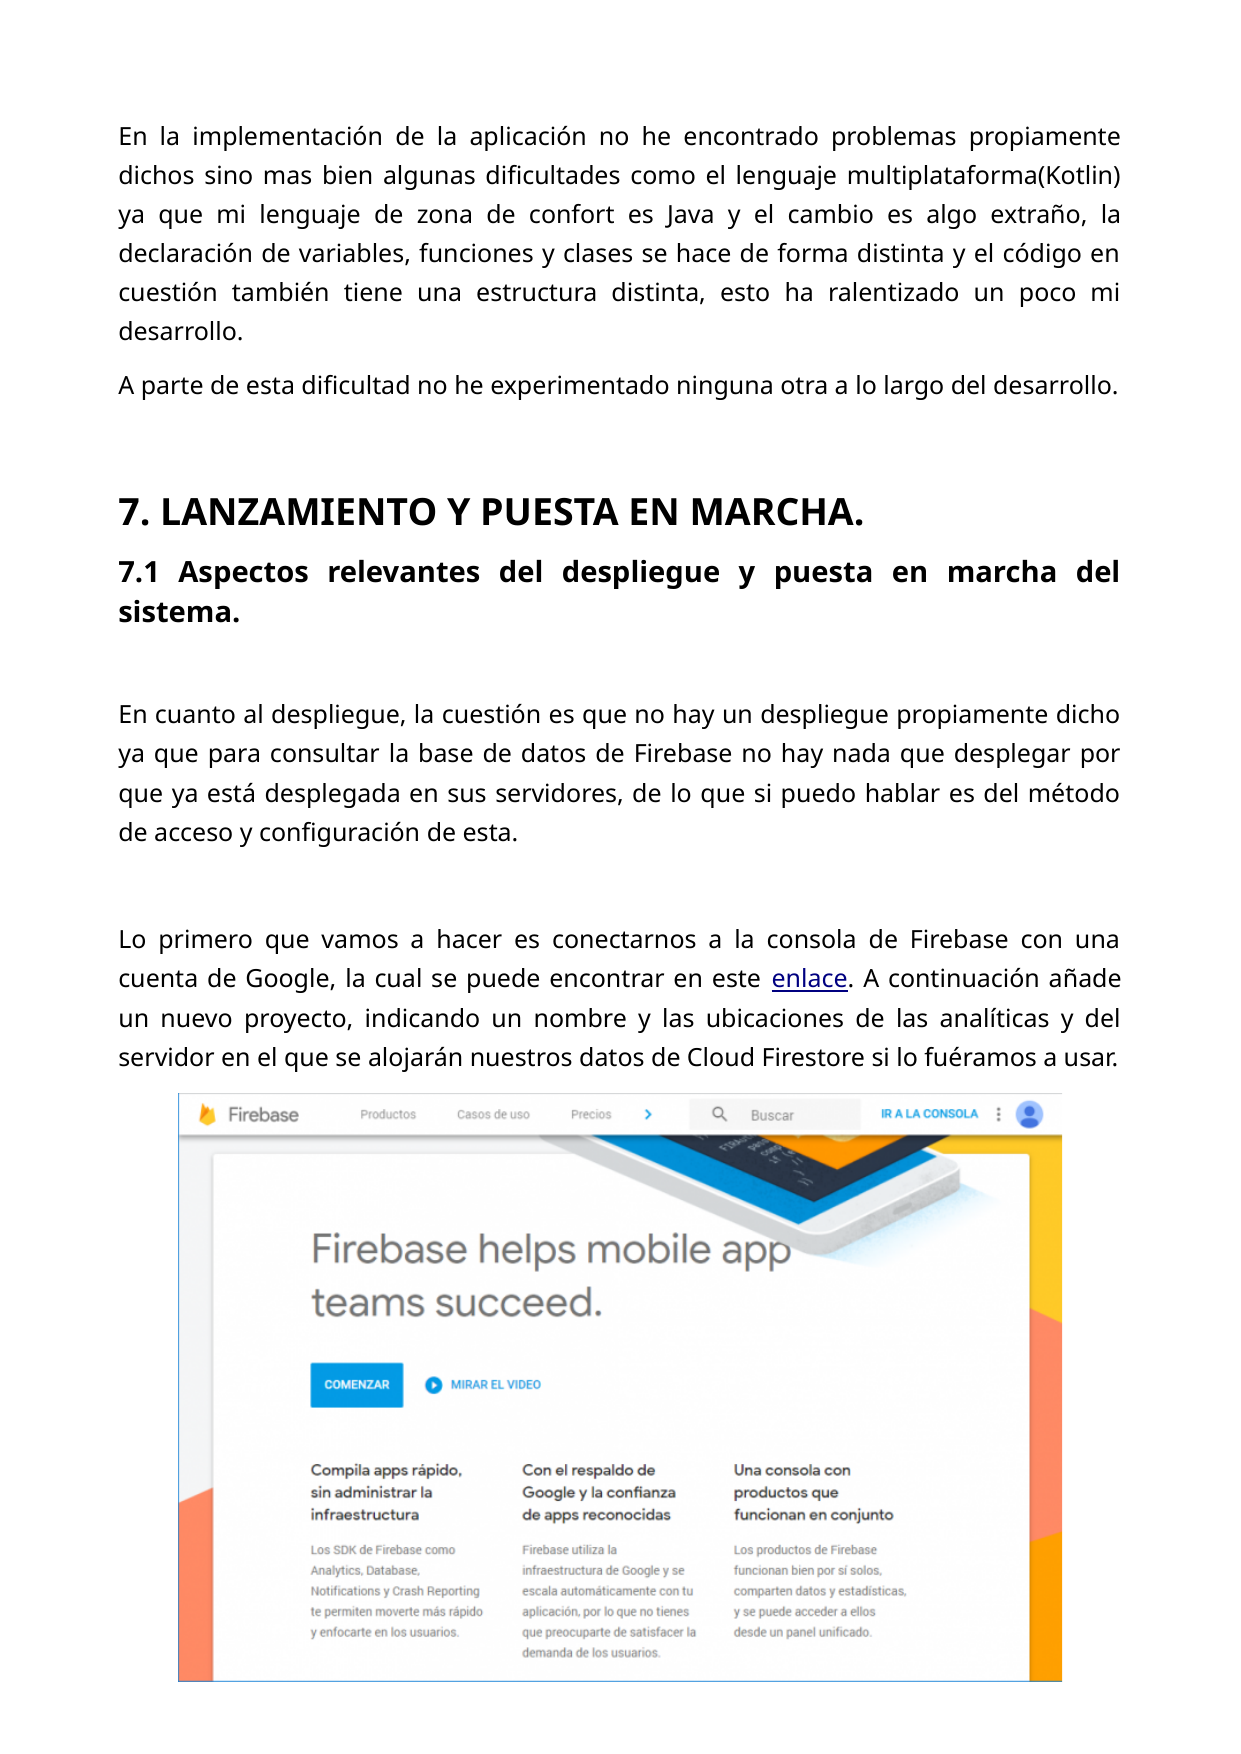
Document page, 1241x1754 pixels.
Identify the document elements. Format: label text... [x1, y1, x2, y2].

text En cuanto al despliegue, la cuestión es que no hay un despliegue propiamente dicho ya que para consultar la base de datos de Firebase no hay nada que desplegar por que ya está desplegada en sus servidores, de lo que si puedo hablar es del método de acceso y configuración de esta. [118, 697, 1122, 848]
text En la implementación de la aplicación no he encontrado problemas propiamente dichos sino mas bien algunas dificultades como el lenguaje multiplataforma(Kotlin) ya que mi lenguaje de zona de confort es Java y el cambio es algo extraño, la declaración de variables, funciones y clases se hace de forma distinta y el código en cuestión también tiene una estructura distinta, esto ha ralentizado un poco mi desarrollo. [118, 118, 1122, 348]
subtitle 7. LANZAMIENTO Y PUESTA EN MARCHA. [118, 486, 1122, 537]
text Lo primero que vamos a hacer es conectarnos a la consola de Firebase con una cuenta de Google, la cual se puede encontrar en este enlace. A continuación añade un nuevo proyecto, indicando un nombre y las ubicaciones de las analíticas y del servidor en el que se alojarán nuestros datos de Cloud Firestore si lo fuéramos a usar. [118, 922, 1122, 1073]
text A parte de esta dificultad no he experimentado ninguna otra a lo largo del desarrollo. [118, 368, 1122, 402]
subtitle 7.1 Aspectos relevantes del despliegue y puesta en marcha del sistema. [118, 551, 1122, 631]
picture [178, 1093, 1063, 1682]
